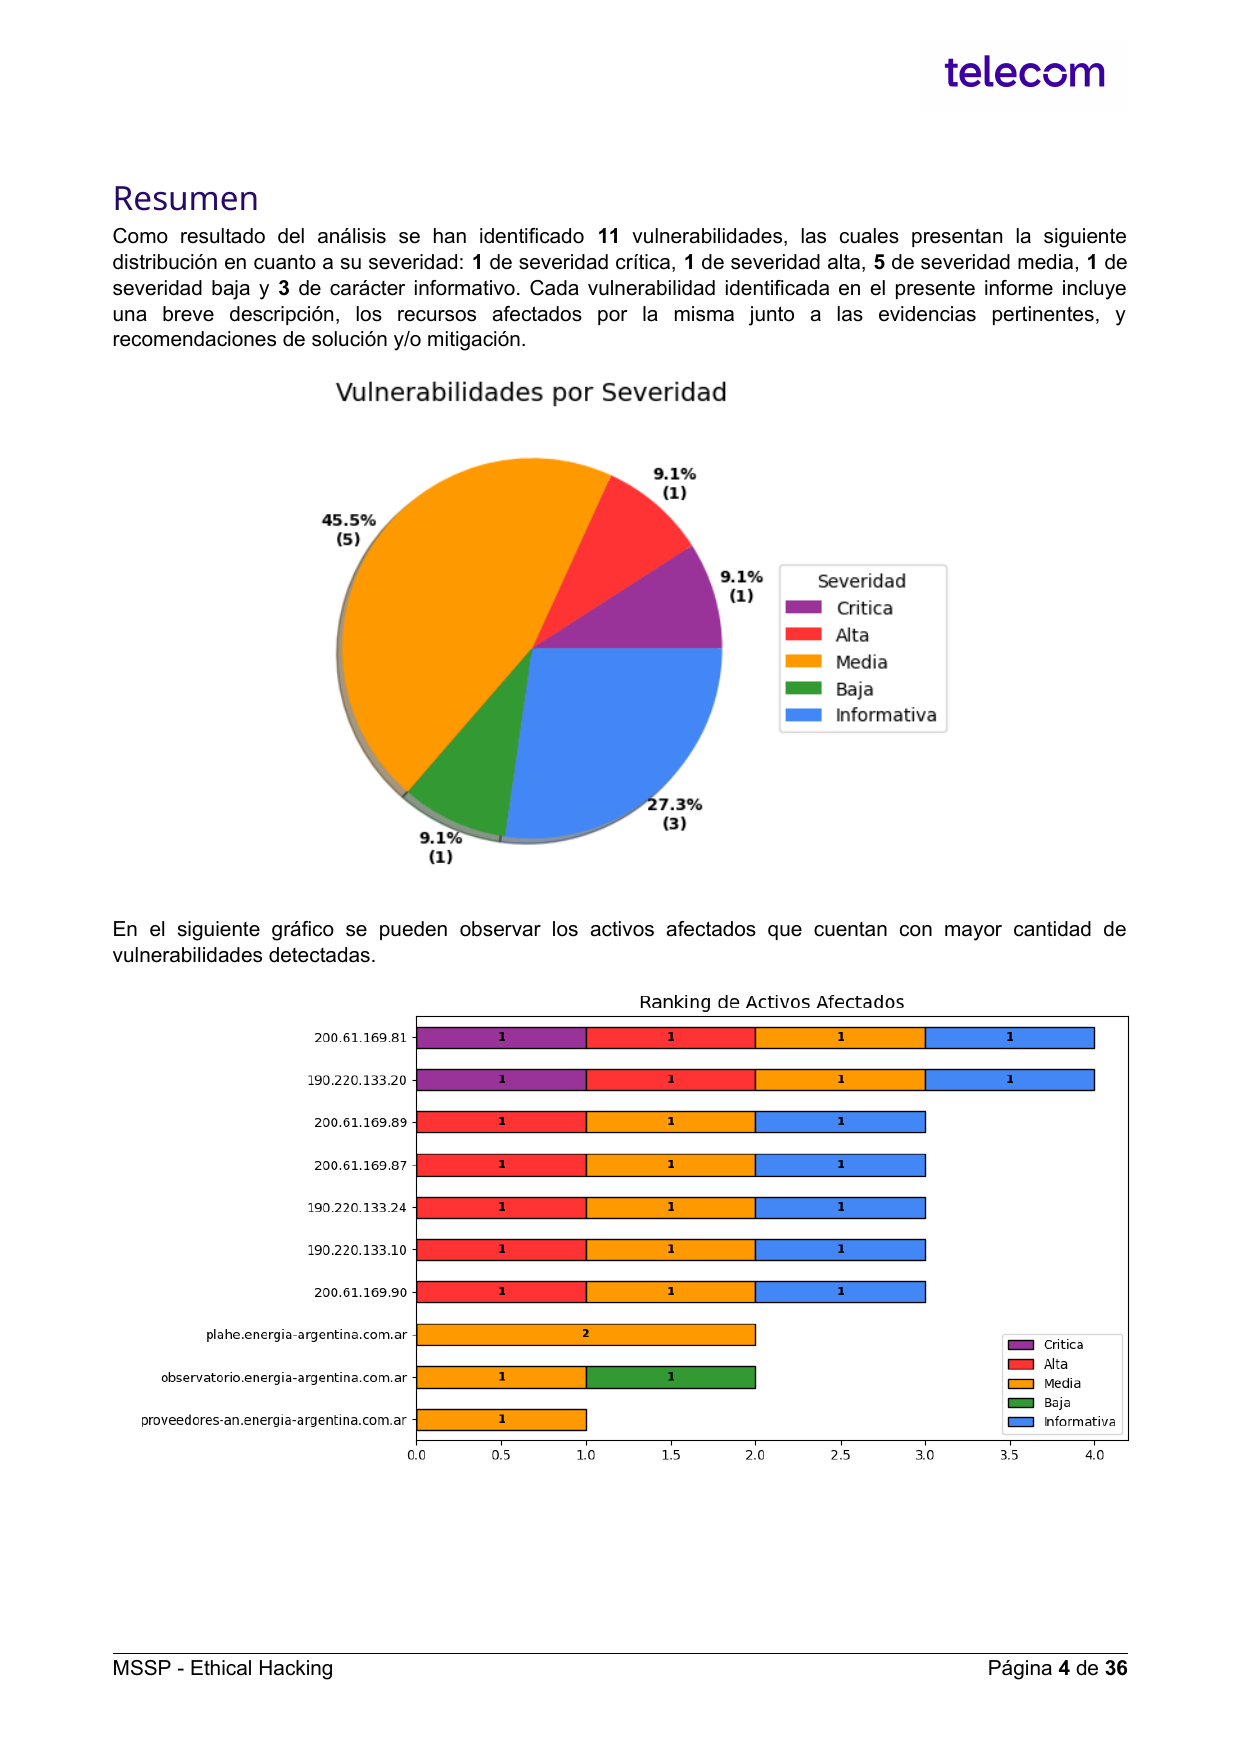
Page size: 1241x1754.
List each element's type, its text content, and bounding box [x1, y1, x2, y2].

text Como resultado del análisis se han identificado 11 vulnerabilidades, las cuales presentan la siguiente distribución en cuanto a su severidad: 1 de severidad crítica, 1 de severidad alta, 5 de severidad media, 1 de severidad baja y 3 de carácter informativo. Cada vulnerabilidad identificada en el presente informe incluye una breve descripción, los recursos afectados por la misma junto a las evidencias pertinentes, y recomendaciones de solución y/o mitigación. [112, 224, 1128, 351]
text En el siguiente gráfico se pueden observar los activos afectados que cuentan con mayor cantidad de vulnerabilidades detectadas. [112, 917, 1128, 967]
picture [131, 985, 1137, 1471]
picture [921, 39, 1128, 111]
subtitle Resumen [112, 175, 1128, 220]
picture [282, 369, 958, 899]
